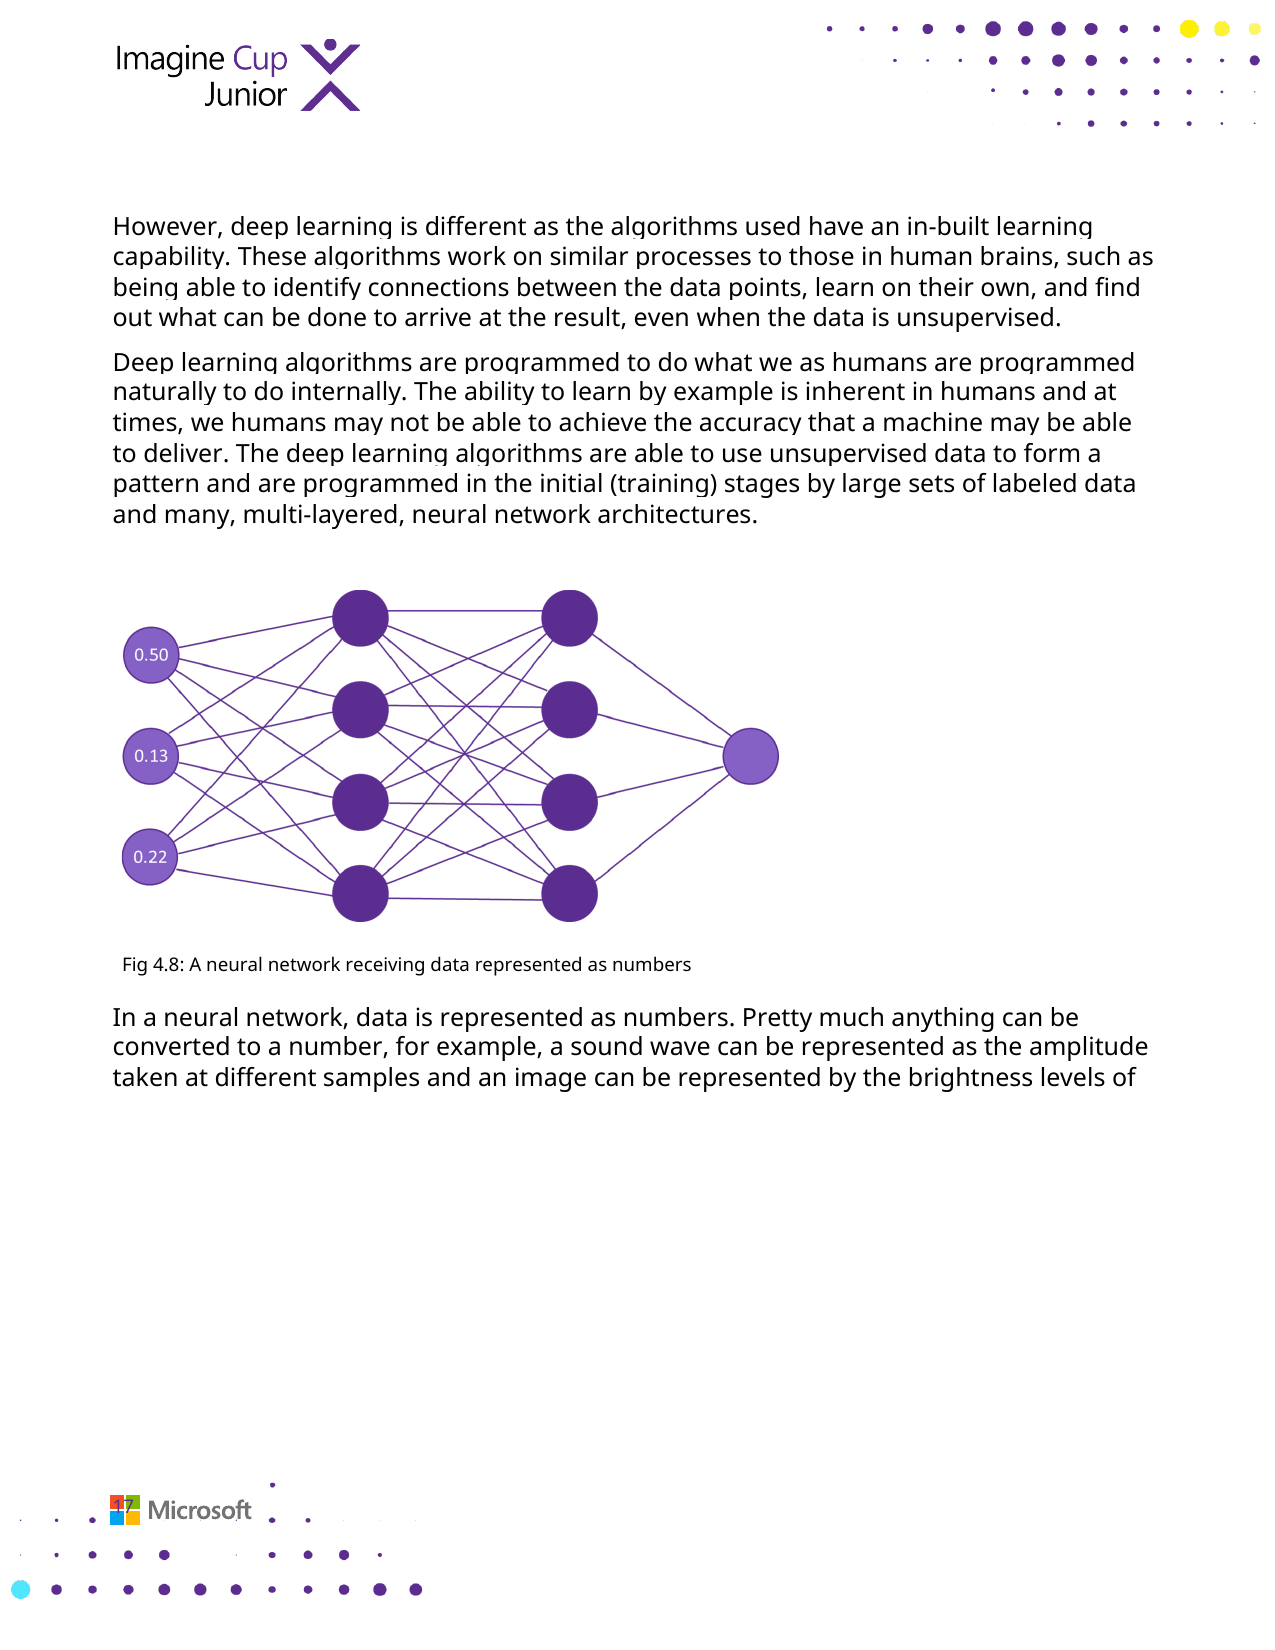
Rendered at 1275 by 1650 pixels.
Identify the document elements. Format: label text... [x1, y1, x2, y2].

text Fig 4.8: A neural network receiving data represented as numbers [122, 951, 1162, 976]
text Deep learning algorithms are programmed to do what we as humans are programmed naturally to do internally. The ability to learn by example is inherent in humans and at times, we humans may not be able to achieve the accuracy that a machine may be able to deliver. The deep learning algorithms are able to use unsupervised data to form a pattern and are programmed in the initial (training) stages by large sets of labeled data and many, multi-layered, neural network architectures. [759, 347, 1162, 531]
picture [0, 1453, 444, 1606]
picture [117, 12, 1275, 142]
text In a neural network, data is represented as numbers. Pretty much anything can be converted to a number, for example, a sound wave can be represented as the amplitude taken at different samples and an image can be represented by the brightness levels of each individual pixel (see fig 4.9). [112, 1002, 1162, 1094]
picture [121, 590, 779, 922]
